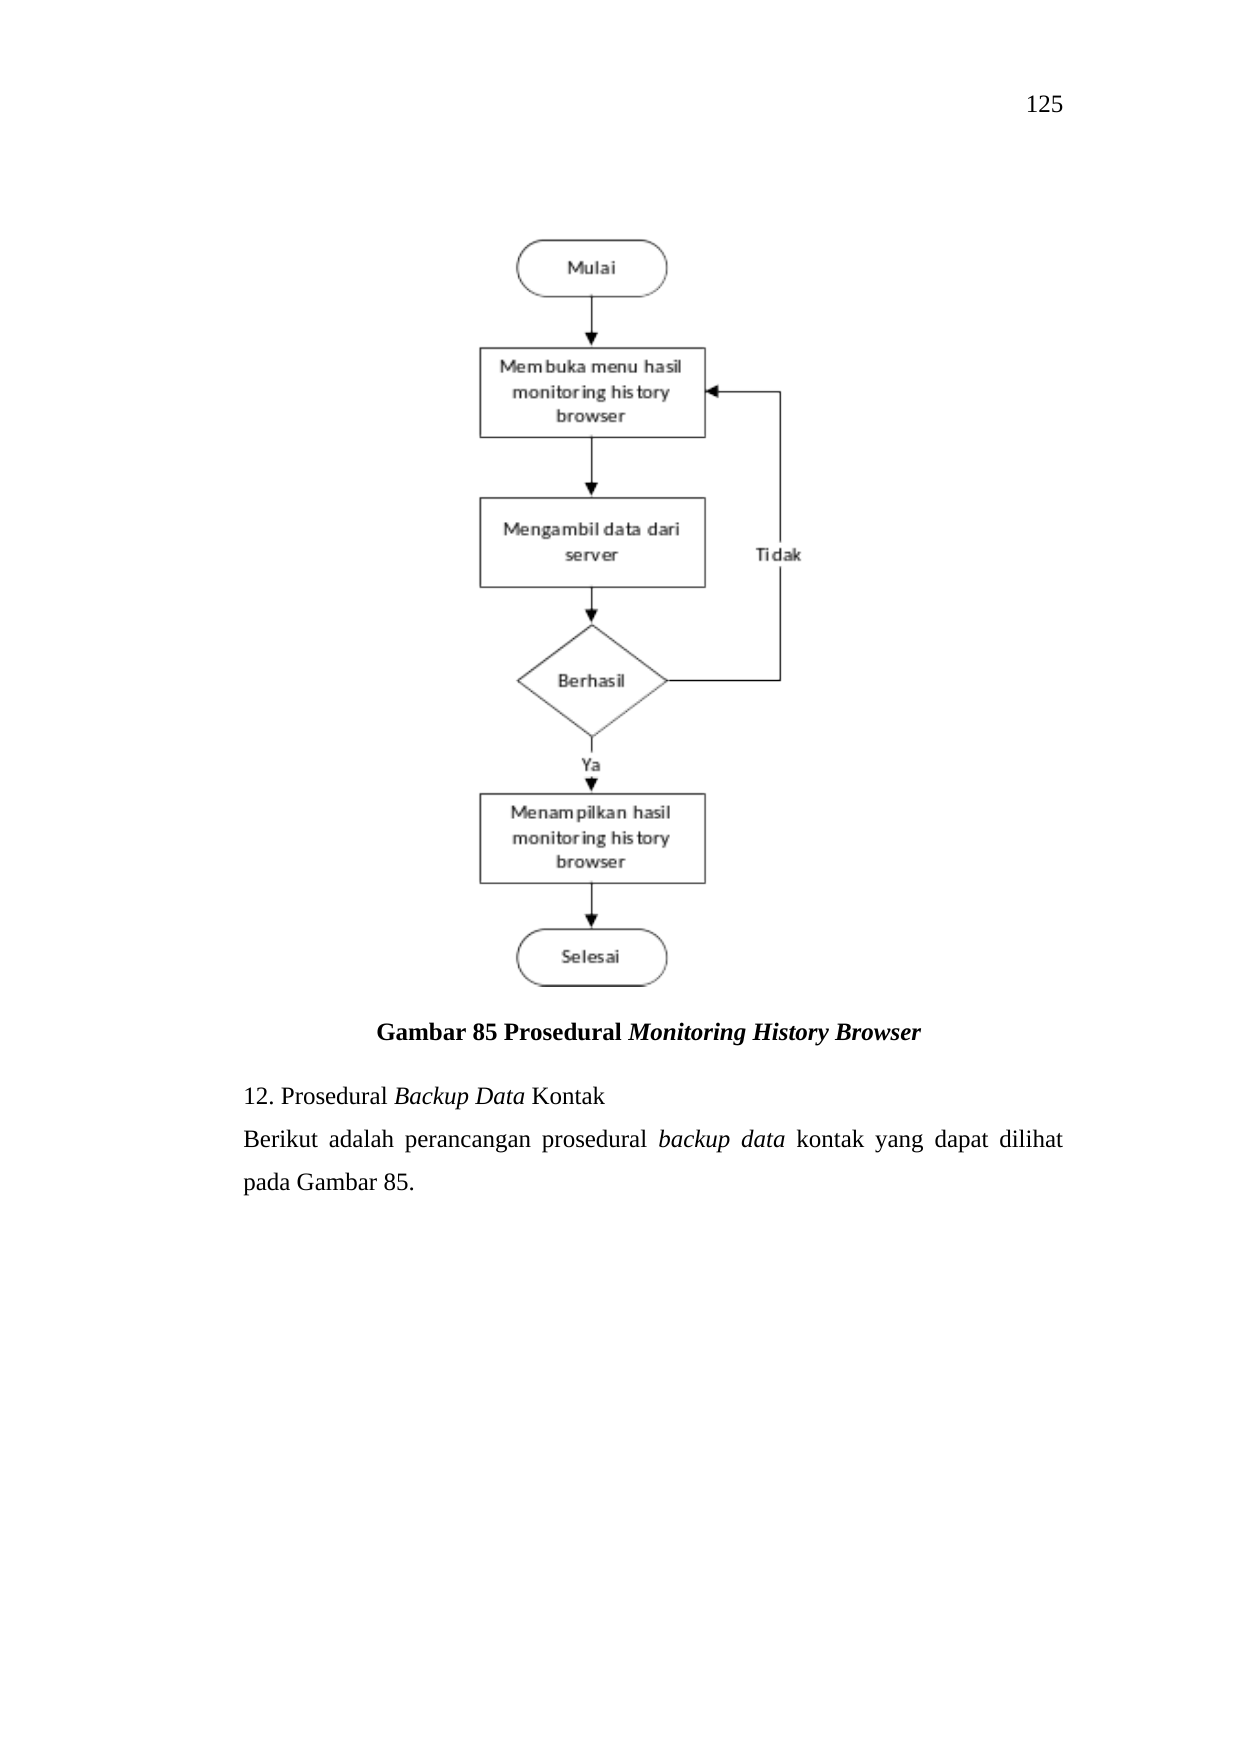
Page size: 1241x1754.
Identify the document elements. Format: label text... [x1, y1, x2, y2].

text Berikut adalah perancangan prosedural backup data kontak yang dapat dilihat pada Gambar 85. [243, 1124, 1063, 1196]
list Prosedural Backup Data Kontak [243, 1081, 1063, 1110]
